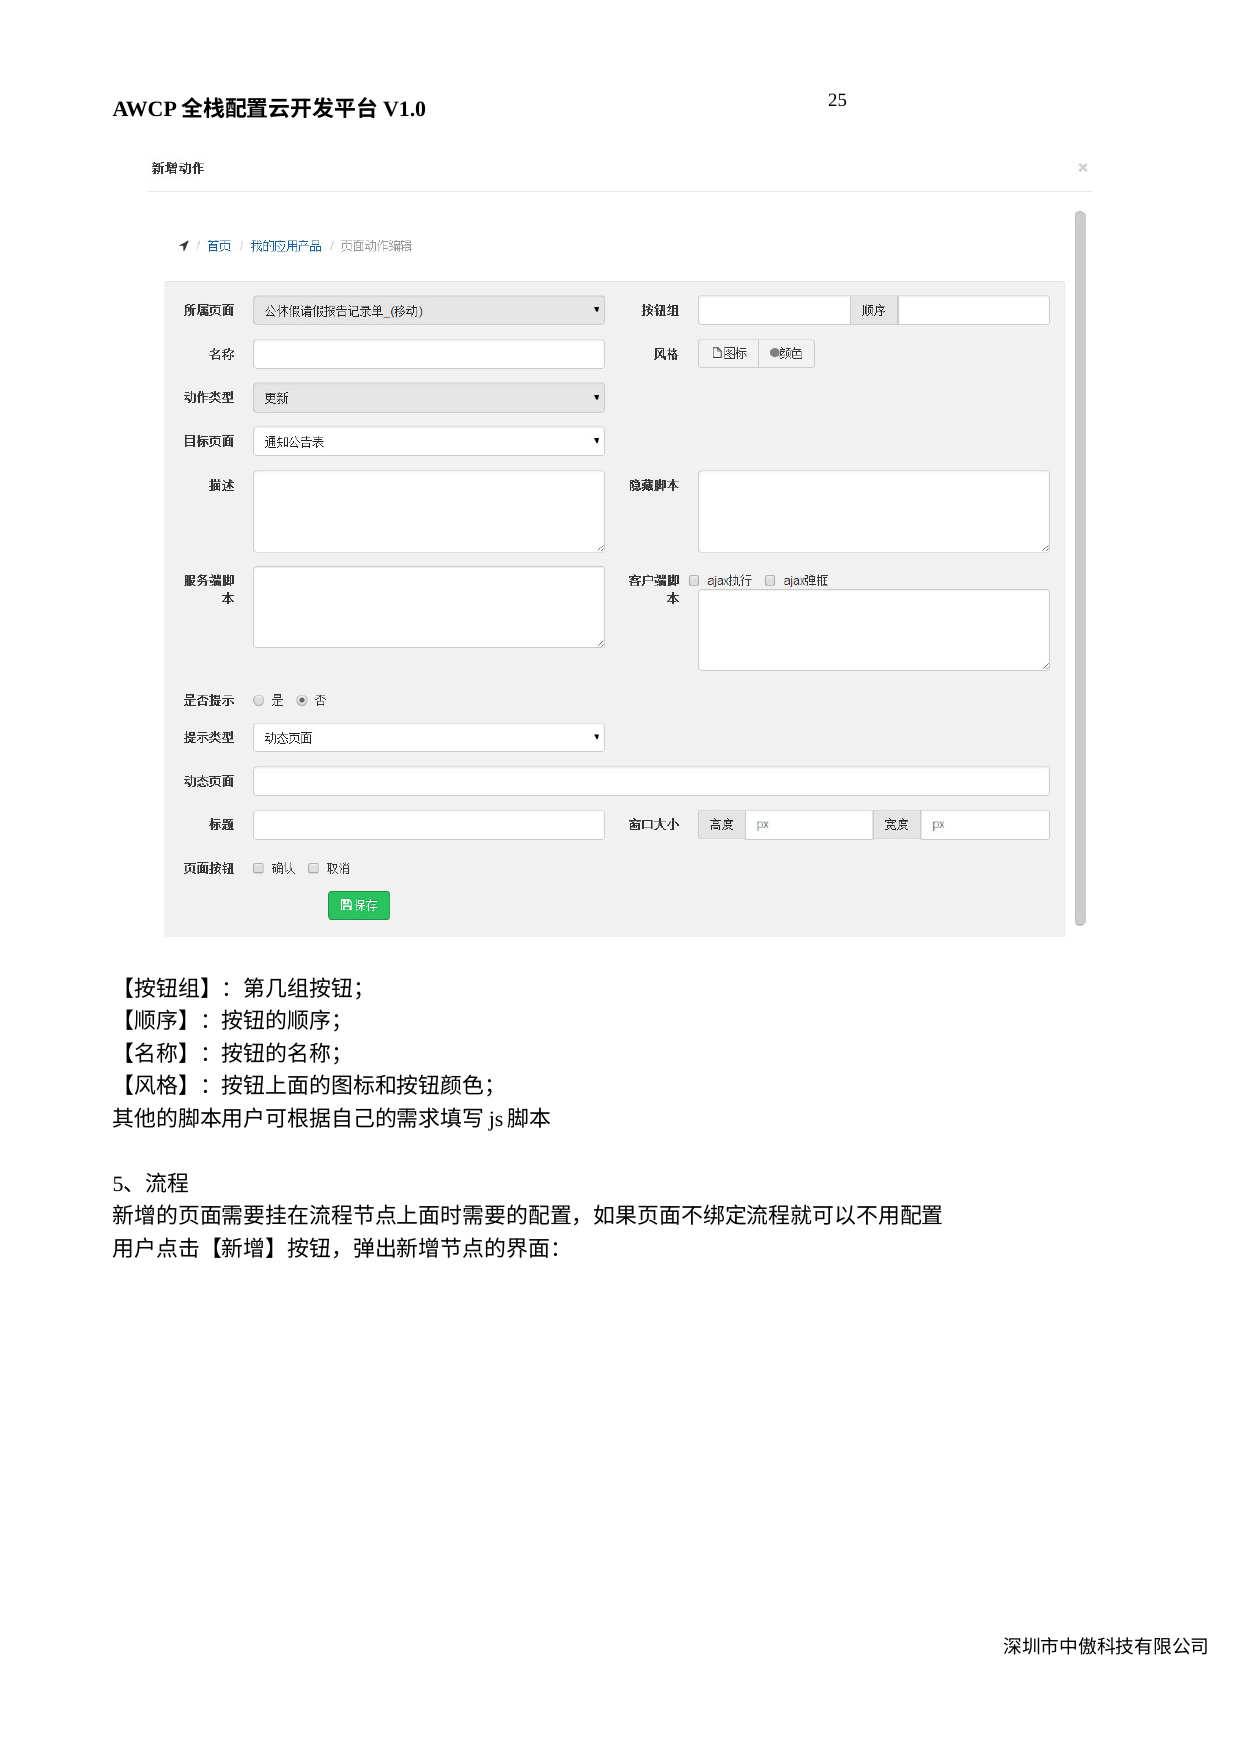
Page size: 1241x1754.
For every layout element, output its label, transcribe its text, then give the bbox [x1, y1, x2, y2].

list 流程 [112, 1166, 1128, 1198]
picture [148, 158, 1092, 937]
text 用户点击【新增】按钮，弹出新增节点的界面： [112, 1231, 1128, 1263]
text 【顺序】：按钮的顺序； [112, 1003, 1128, 1036]
text 其他的脚本用户可根据自己的需求填写js脚本 [112, 1101, 1128, 1133]
text 【按钮组】：第几组按钮； [112, 971, 1128, 1003]
text 【风格】：按钮上面的图标和按钮颜色； [112, 1068, 1128, 1101]
text 新增的页面需要挂在流程节点上面时需要的配置，如果页面不绑定流程就可以不用配置 [112, 1198, 1128, 1231]
text 【名称】：按钮的名称； [112, 1036, 1128, 1068]
